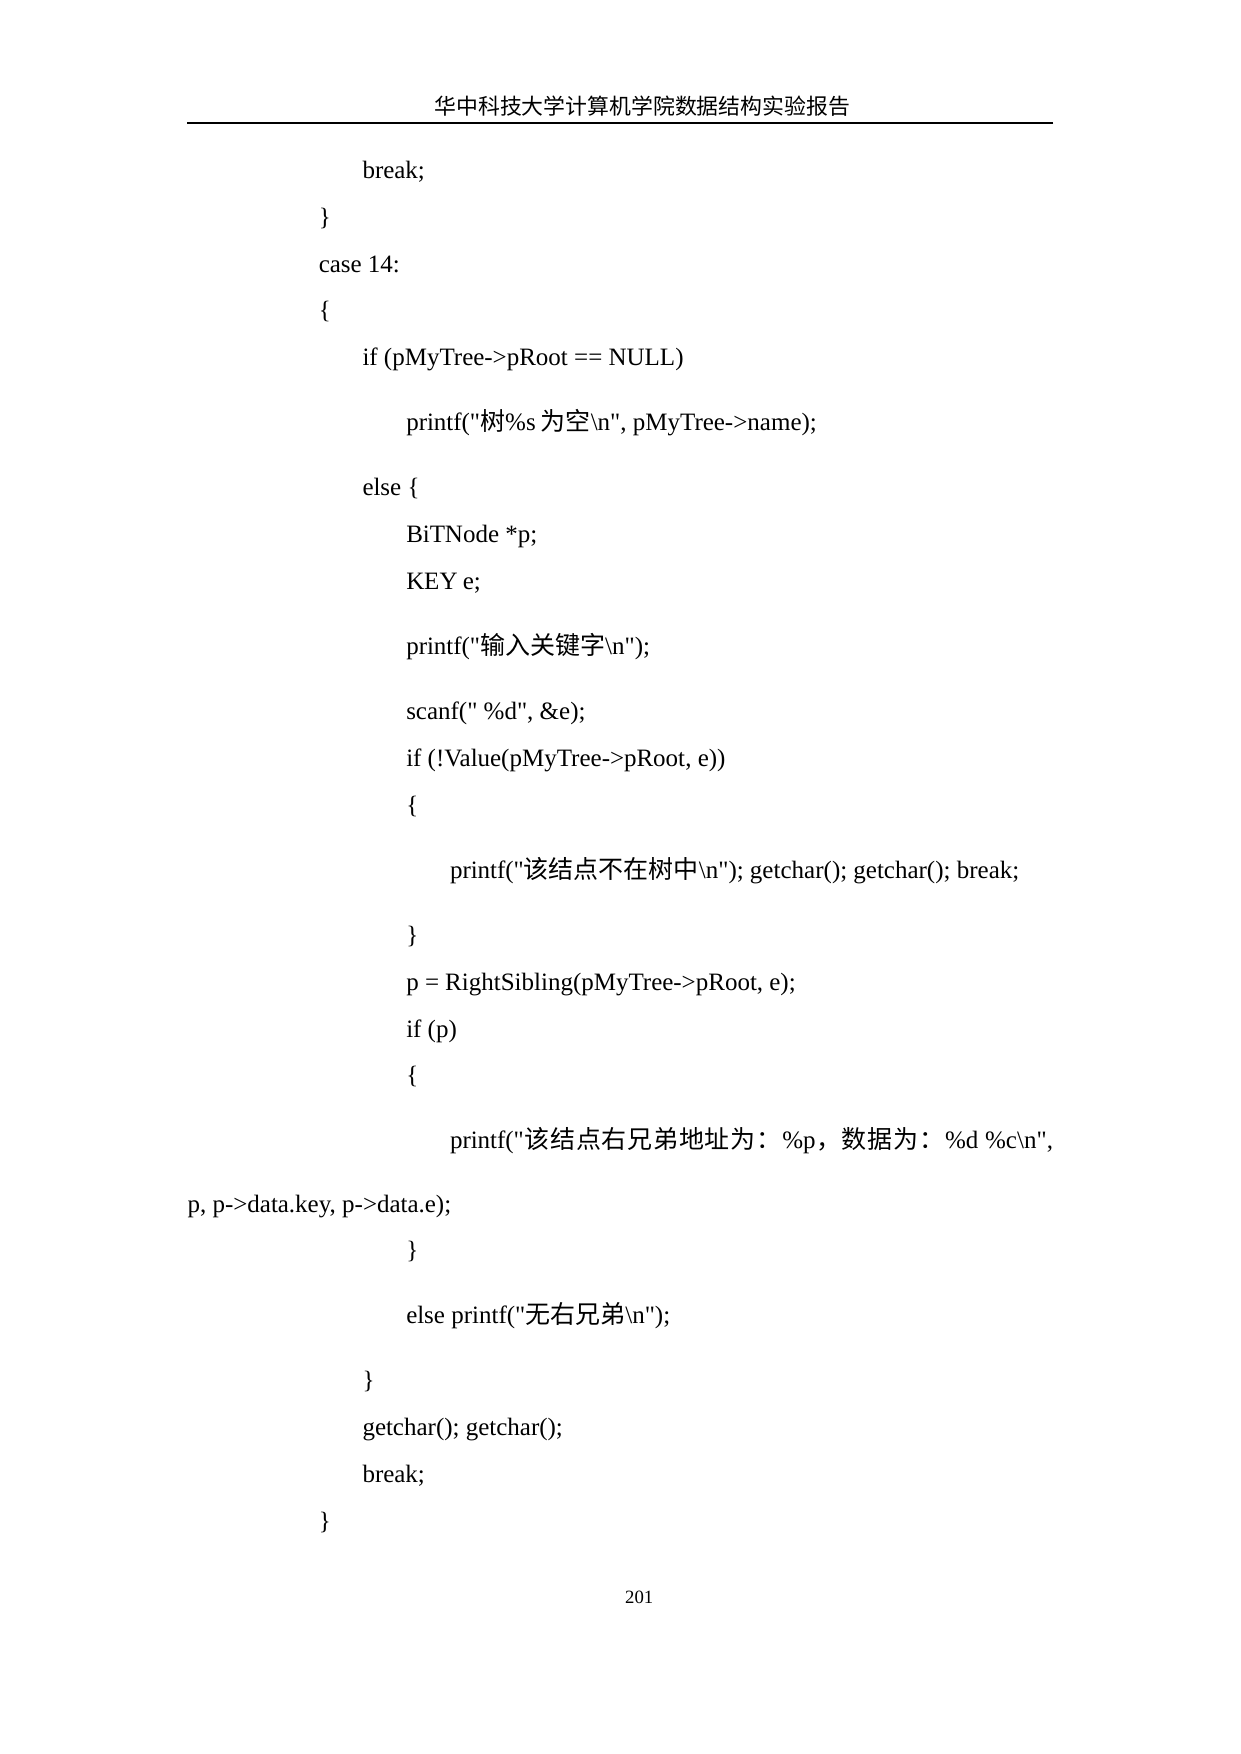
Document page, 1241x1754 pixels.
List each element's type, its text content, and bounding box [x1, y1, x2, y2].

text printf("树%s为空\n", pMyTree->name); [187, 387, 1053, 452]
text } [187, 200, 1053, 232]
text } [187, 1504, 1053, 1537]
text if (p) [187, 1012, 1053, 1044]
text printf("该结点右兄弟地址为：%p，数据为：%d %c\n", p, p->data.key, p->data.e); [187, 1106, 1053, 1219]
text printf("该结点不在树中\n"); getchar(); getchar(); break; [187, 835, 1053, 900]
text break; [187, 1457, 1053, 1490]
text else printf("无右兄弟\n"); [187, 1281, 1053, 1346]
text if (pMyTree->pRoot == NULL) [187, 341, 1053, 373]
text break; [187, 153, 1053, 186]
text } [187, 1364, 1053, 1396]
text { [187, 1059, 1053, 1091]
text { [187, 294, 1053, 326]
text BiTNode *p; [187, 517, 1053, 550]
text scanf(" %d", &e); [187, 694, 1053, 727]
text { [187, 788, 1053, 821]
text printf("输入关键字\n"); [187, 611, 1053, 676]
text p = RightSibling(pMyTree->pRoot, e); [187, 965, 1053, 997]
text KEY e; [187, 564, 1053, 597]
text } [187, 918, 1053, 951]
text } [187, 1234, 1053, 1266]
text getchar(); getchar(); [187, 1411, 1053, 1443]
text else { [187, 471, 1053, 503]
text case 14: [187, 247, 1053, 279]
text if (!Value(pMyTree->pRoot, e)) [187, 741, 1053, 774]
